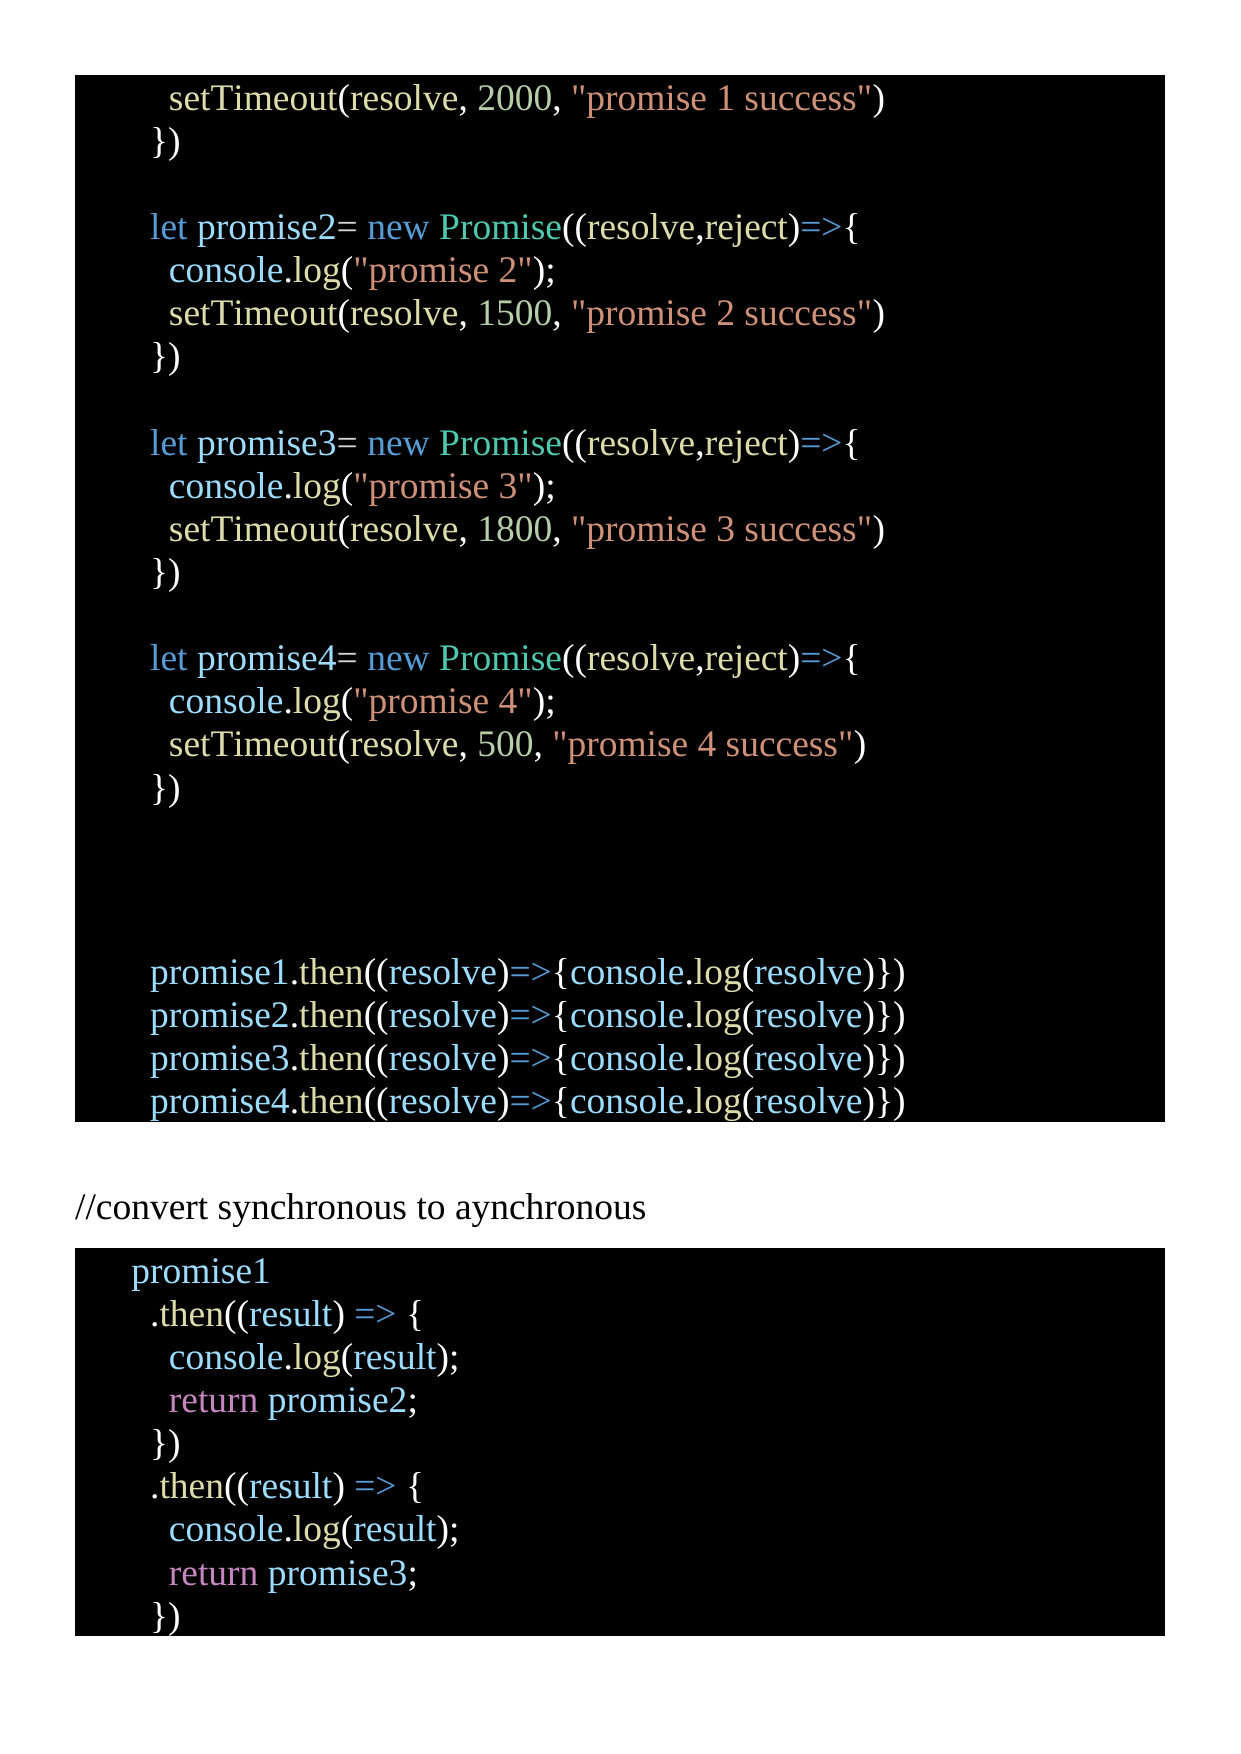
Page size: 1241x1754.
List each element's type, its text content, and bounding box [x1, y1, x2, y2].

text console.log("promise 4"); [75, 679, 1165, 722]
text }) [75, 118, 1165, 161]
text }) [75, 334, 1165, 377]
text let promise4= new Promise((resolve,reject)=>{ [75, 636, 1165, 679]
text .then((result) => { [75, 1291, 1165, 1334]
text return promise2; [75, 1377, 1165, 1421]
text setTimeout(resolve, 1500, "promise 2 success") [75, 291, 1165, 334]
text }) [75, 765, 1165, 808]
text setTimeout(resolve, 2000, "promise 1 success") [75, 75, 1165, 118]
text let promise3= new Promise((resolve,reject)=>{ [75, 420, 1165, 463]
text }) [75, 1421, 1165, 1464]
text }) [75, 549, 1165, 592]
text promise2.then((resolve)=>{console.log(resolve)}) [75, 992, 1165, 1035]
text console.log("promise 3"); [75, 463, 1165, 506]
text return promise3; [75, 1550, 1165, 1593]
text //convert synchronous to aynchronous [75, 1185, 1165, 1228]
text promise1.then((resolve)=>{console.log(resolve)}) [75, 949, 1165, 992]
text .then((result) => { [75, 1464, 1165, 1507]
text promise3.then((resolve)=>{console.log(resolve)}) [75, 1035, 1165, 1078]
text }) [75, 1593, 1165, 1636]
text console.log(result); [75, 1334, 1165, 1377]
text promise4.then((resolve)=>{console.log(resolve)}) [75, 1078, 1165, 1122]
text console.log("promise 2"); [75, 247, 1165, 291]
text console.log(result); [75, 1507, 1165, 1550]
text setTimeout(resolve, 500, "promise 4 success") [75, 722, 1165, 765]
text let promise2= new Promise((resolve,reject)=>{ [75, 204, 1165, 247]
text promise1 [75, 1248, 1165, 1291]
text setTimeout(resolve, 1800, "promise 3 success") [75, 506, 1165, 549]
